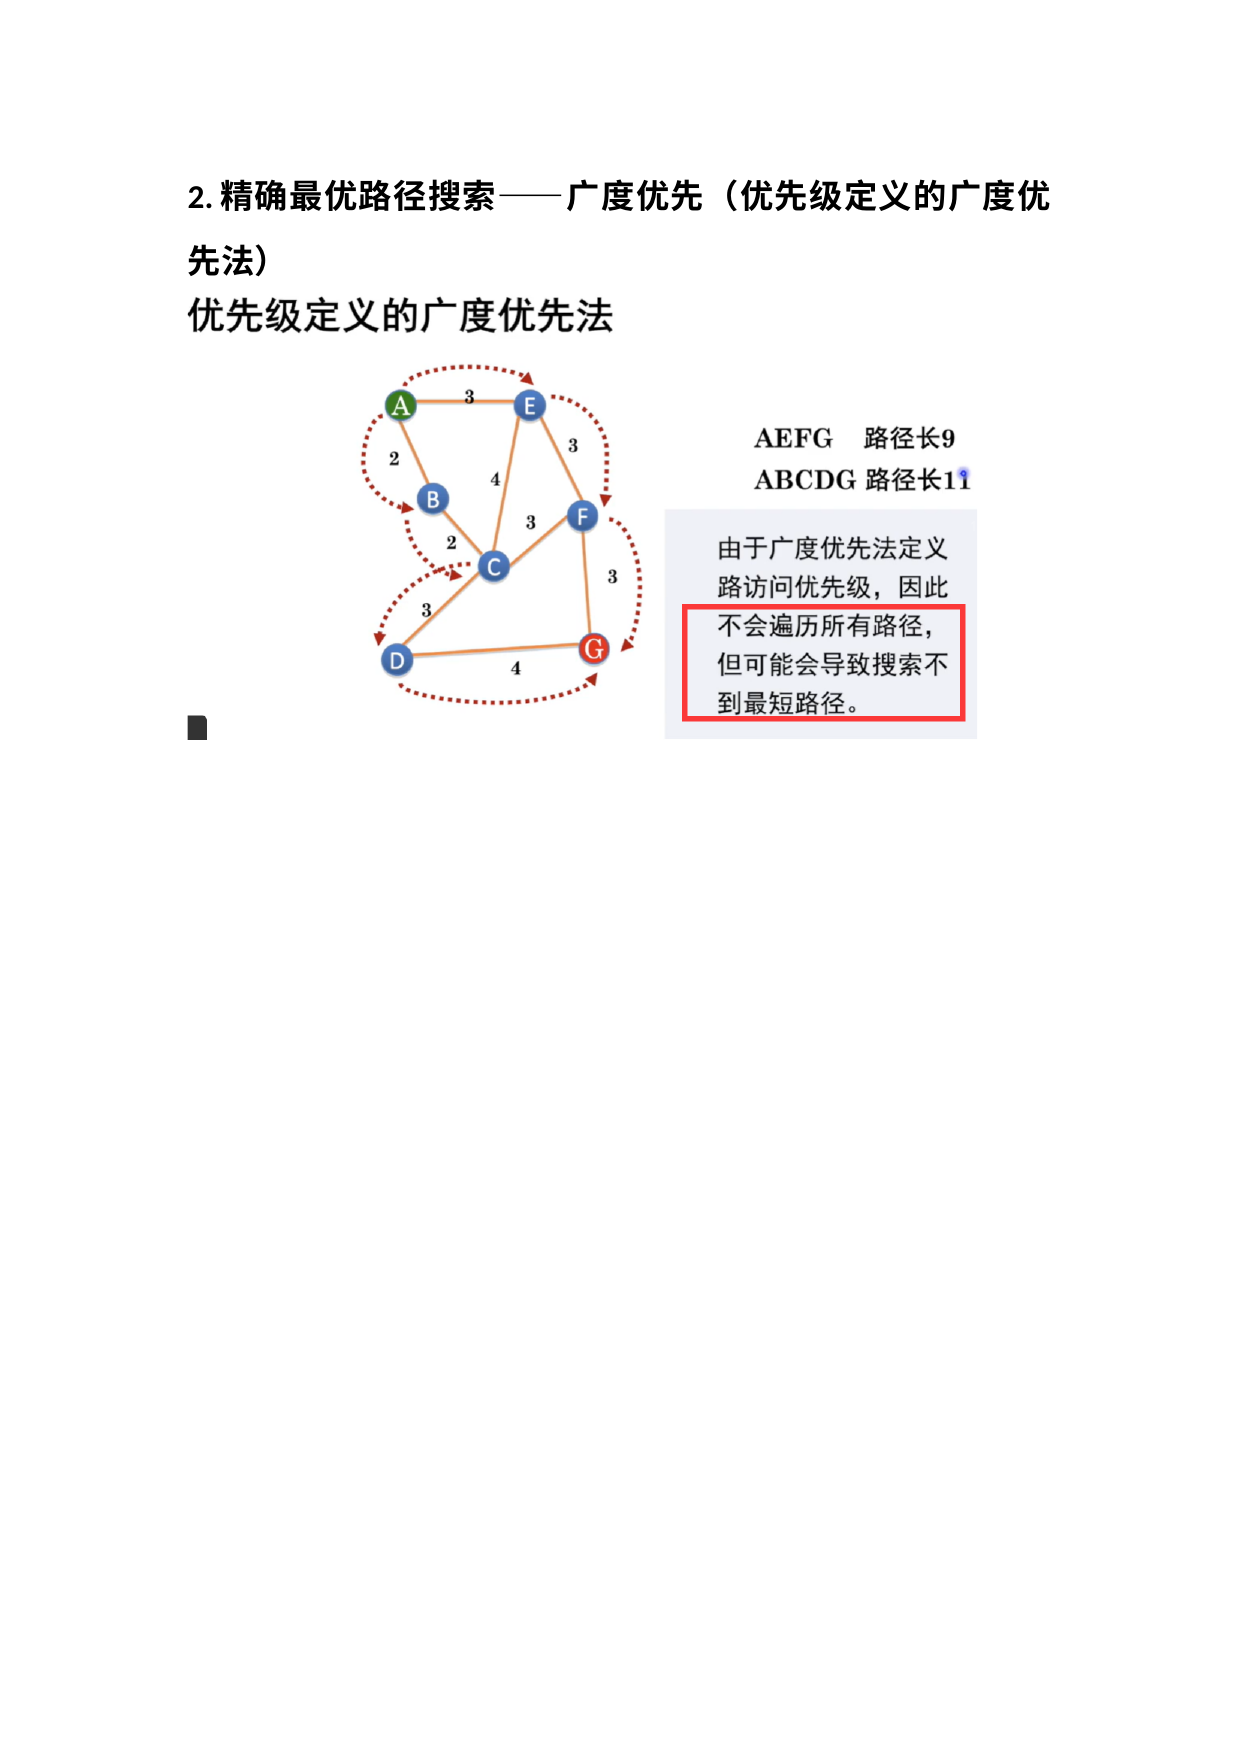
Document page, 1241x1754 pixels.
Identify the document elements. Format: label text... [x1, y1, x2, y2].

list 精确最优路径搜索——广度优先（优先级定义的广度优先法） [187, 162, 1053, 292]
picture [187, 292, 978, 740]
